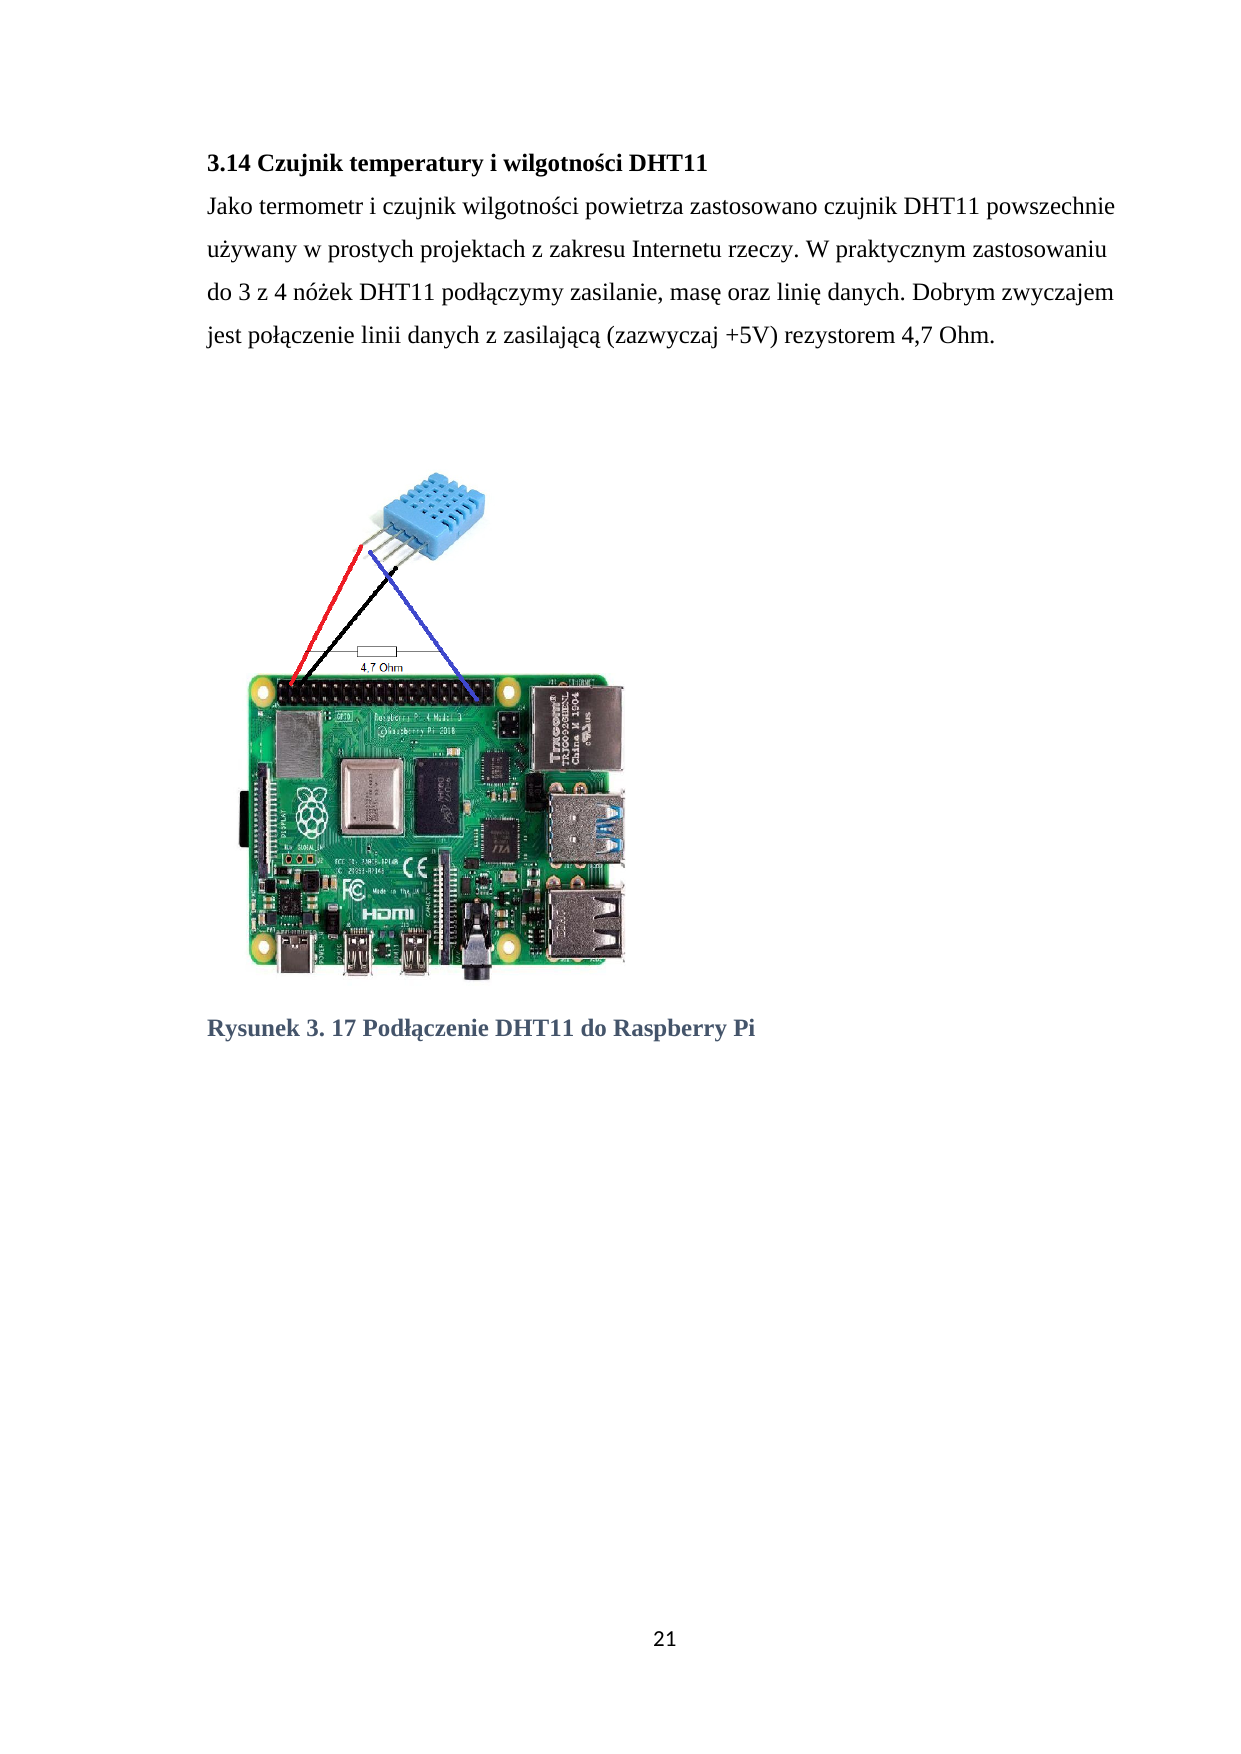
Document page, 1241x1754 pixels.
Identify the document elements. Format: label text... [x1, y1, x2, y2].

text Jako termometr i czujnik wilgotności powietrza zastosowano czujnik DHT11 powszechnie używany w prostych projektach z zakresu Internetu rzeczy. W praktycznym zastosowaniu do 3 z 4 nóżek DHT11 podłączymy zasilanie, masę oraz linię danych. Dobrym zwyczajem jest połączenie linii danych z zasilającą (zazwyczaj +5V) rezystorem 4,7 Ohm. [207, 191, 1122, 434]
picture [206, 464, 641, 995]
subtitle 3.14 Czujnik temperatury i wilgotności DHT11 [207, 148, 1122, 176]
text Rysunek 3. 17 Podłączenie DHT11 do Raspberry Pi [207, 1013, 1122, 1042]
